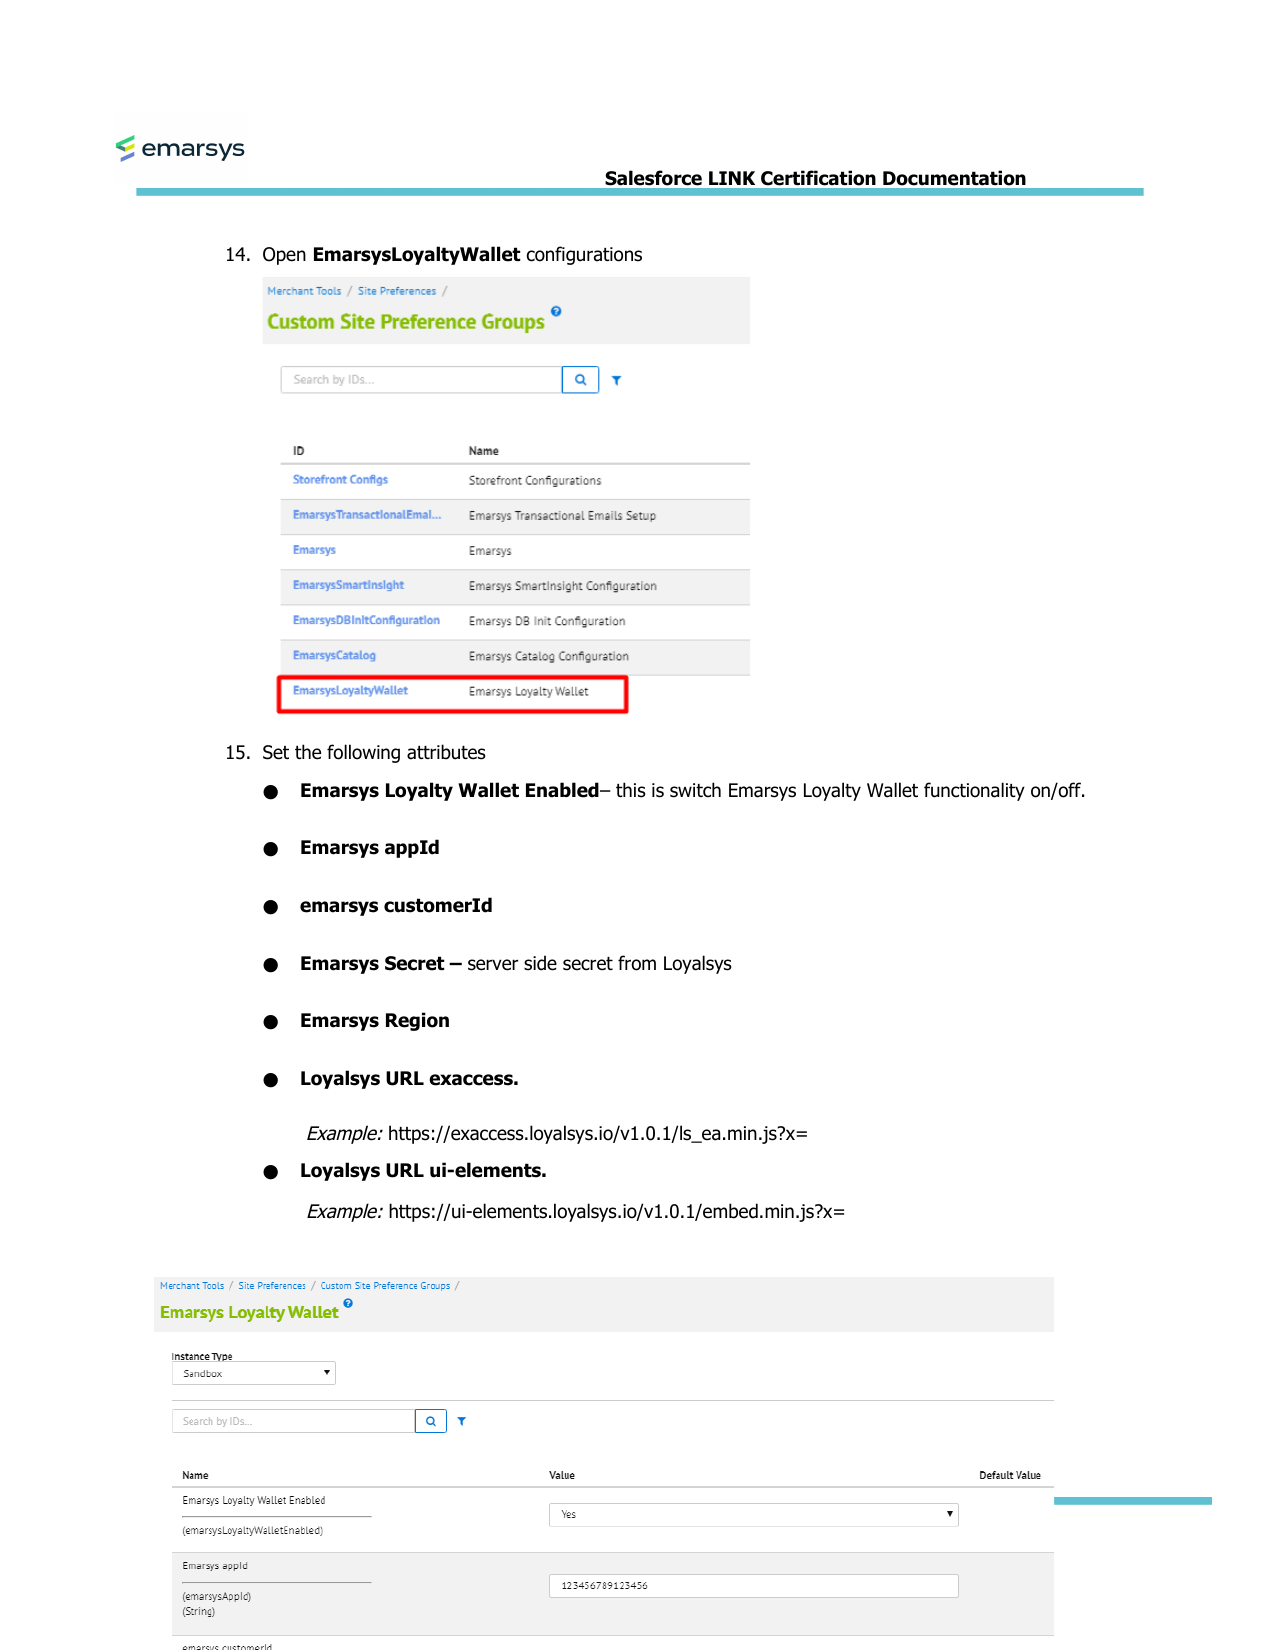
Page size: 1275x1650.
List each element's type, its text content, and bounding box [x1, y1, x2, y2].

text Example: https://exaccess.loyalsys.io/v1.0.1/ls_ea.min.js?x= [225, 1121, 1087, 1144]
list emarsys customerId [262, 884, 1087, 923]
list Emarsys appId [262, 827, 1087, 865]
list Set the following attributes [225, 741, 1087, 763]
picture [262, 277, 751, 723]
picture [136, 188, 1144, 196]
list Emarsys Loyalty Wallet Enabled– this is switch Emarsys Loyalty Wallet functionality on/off. [262, 769, 1087, 808]
picture [113, 111, 247, 185]
list Loyalsys URL ui-elements. Example: https://ui-elements.loyalsys.io/v1.0.1/embed.min.js?x= [262, 1150, 1087, 1222]
list Emarsys Region [262, 1000, 1087, 1038]
picture [154, 1277, 1212, 1650]
list Loyalsys URL exaccess. [262, 1057, 1087, 1096]
list Emarsys Secret – server side secret from Loyalsys [262, 942, 1087, 981]
